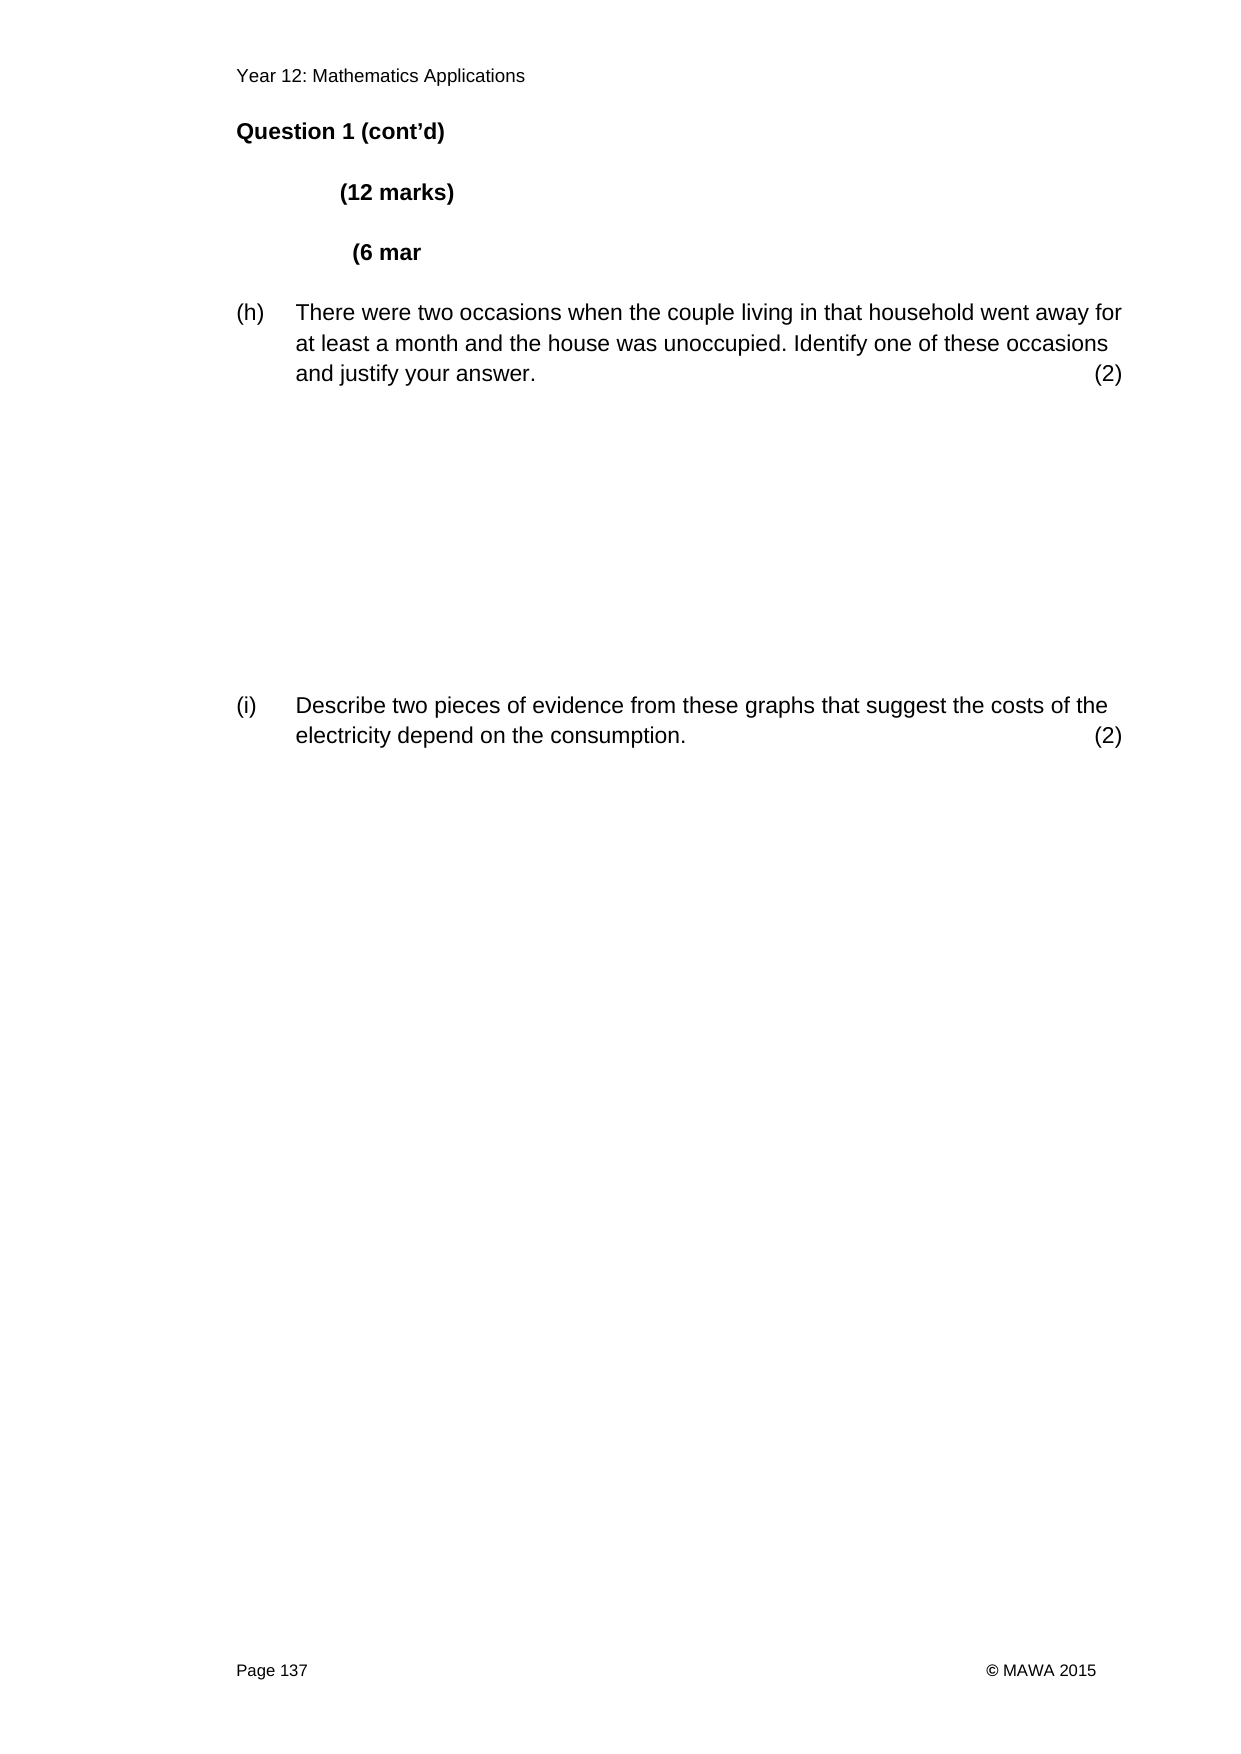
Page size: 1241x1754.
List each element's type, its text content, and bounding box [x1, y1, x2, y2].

text Question 1 (cont’d) (12 marks) (6 mar [236, 118, 1122, 265]
text (i) Describe two pieces of evidence from these graphs that suggest the costs of the electricity depend on the consumption. (2) [236, 692, 1122, 749]
text (h) There were two occasions when the couple living in that household went away for at least a month and the house was unoccupied. Identify one of these occasions and justify your answer. (2) [236, 299, 1122, 386]
